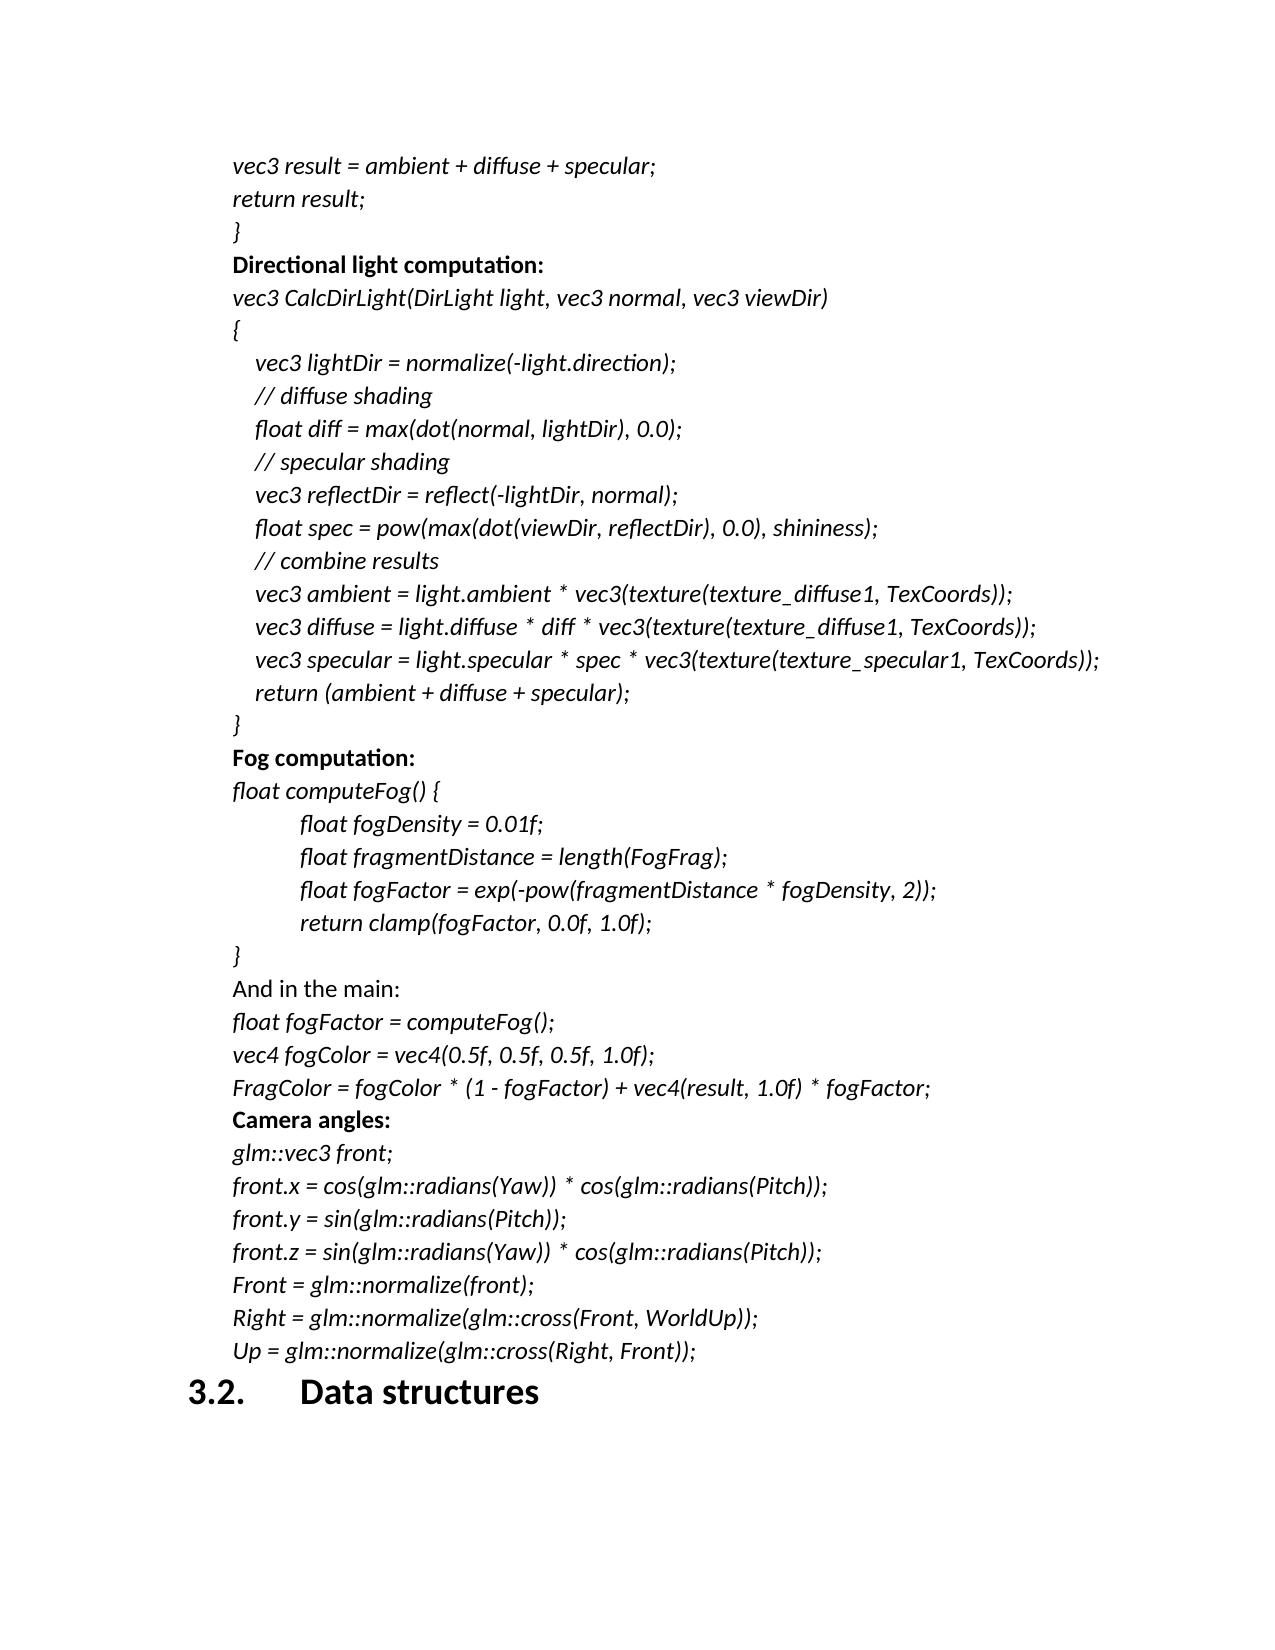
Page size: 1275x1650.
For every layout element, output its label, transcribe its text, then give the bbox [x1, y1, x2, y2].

list vec3 result = ambient + diffuse + specular; [232, 150, 1125, 181]
list Up = glm::normalize(glm::cross(Right, Front)); [232, 1335, 1125, 1366]
list return result; [232, 183, 1125, 213]
list float fogFactor = computeFog(); [232, 1006, 1125, 1036]
list float diff = max(dot(normal, lightDir), 0.0); [232, 413, 1125, 444]
list front.x = cos(glm::radians(Yaw)) * cos(glm::radians(Pitch)); [232, 1170, 1125, 1201]
list } [232, 940, 1125, 971]
list return (ambient + diffuse + specular); [232, 677, 1125, 707]
list glm::vec3 front; [232, 1137, 1125, 1168]
list } [232, 709, 1125, 740]
list Data structures [187, 1368, 1125, 1414]
list Camera angles: [232, 1104, 1125, 1135]
list vec3 reflectDir = reflect(-lightDir, normal); [232, 479, 1125, 510]
list front.y = sin(glm::radians(Pitch)); [232, 1203, 1125, 1234]
list vec3 specular = light.specular * spec * vec3(texture(texture_specular1, TexCoords)); [232, 644, 1125, 674]
list Front = glm::normalize(front); [232, 1269, 1125, 1300]
list And in the main: [232, 973, 1125, 1003]
list Fog computation: [232, 742, 1125, 773]
list Directional light computation: [232, 249, 1125, 279]
list return clamp(fogFactor, 0.0f, 1.0f); [232, 907, 1125, 938]
list // combine results [232, 545, 1125, 576]
list // diffuse shading [232, 380, 1125, 411]
list { [232, 314, 1125, 345]
list vec3 ambient = light.ambient * vec3(texture(texture_diffuse1, TexCoords)); [232, 578, 1125, 608]
list float computeFog() { [232, 775, 1125, 806]
list // specular shading [232, 446, 1125, 477]
list float fragmentDistance = length(FogFrag); [232, 841, 1125, 872]
list vec3 diffuse = light.diffuse * diff * vec3(texture(texture_diffuse1, TexCoords)); [232, 611, 1125, 641]
list front.z = sin(glm::radians(Yaw)) * cos(glm::radians(Pitch)); [232, 1236, 1125, 1267]
list } [232, 216, 1125, 246]
list vec3 lightDir = normalize(-light.direction); [232, 347, 1125, 378]
list vec3 CalcDirLight(DirLight light, vec3 normal, vec3 viewDir) [232, 282, 1125, 312]
list FragColor = fogColor * (1 - fogFactor) + vec4(result, 1.0f) * fogFactor; [232, 1072, 1125, 1102]
list float fogDensity = 0.01f; [232, 808, 1125, 839]
list float spec = pow(max(dot(viewDir, reflectDir), 0.0), shininess); [232, 512, 1125, 543]
list Right = glm::normalize(glm::cross(Front, WorldUp)); [232, 1302, 1125, 1333]
list vec4 fogColor = vec4(0.5f, 0.5f, 0.5f, 1.0f); [232, 1039, 1125, 1069]
list float fogFactor = exp(-pow(fragmentDistance * fogDensity, 2)); [232, 874, 1125, 905]
